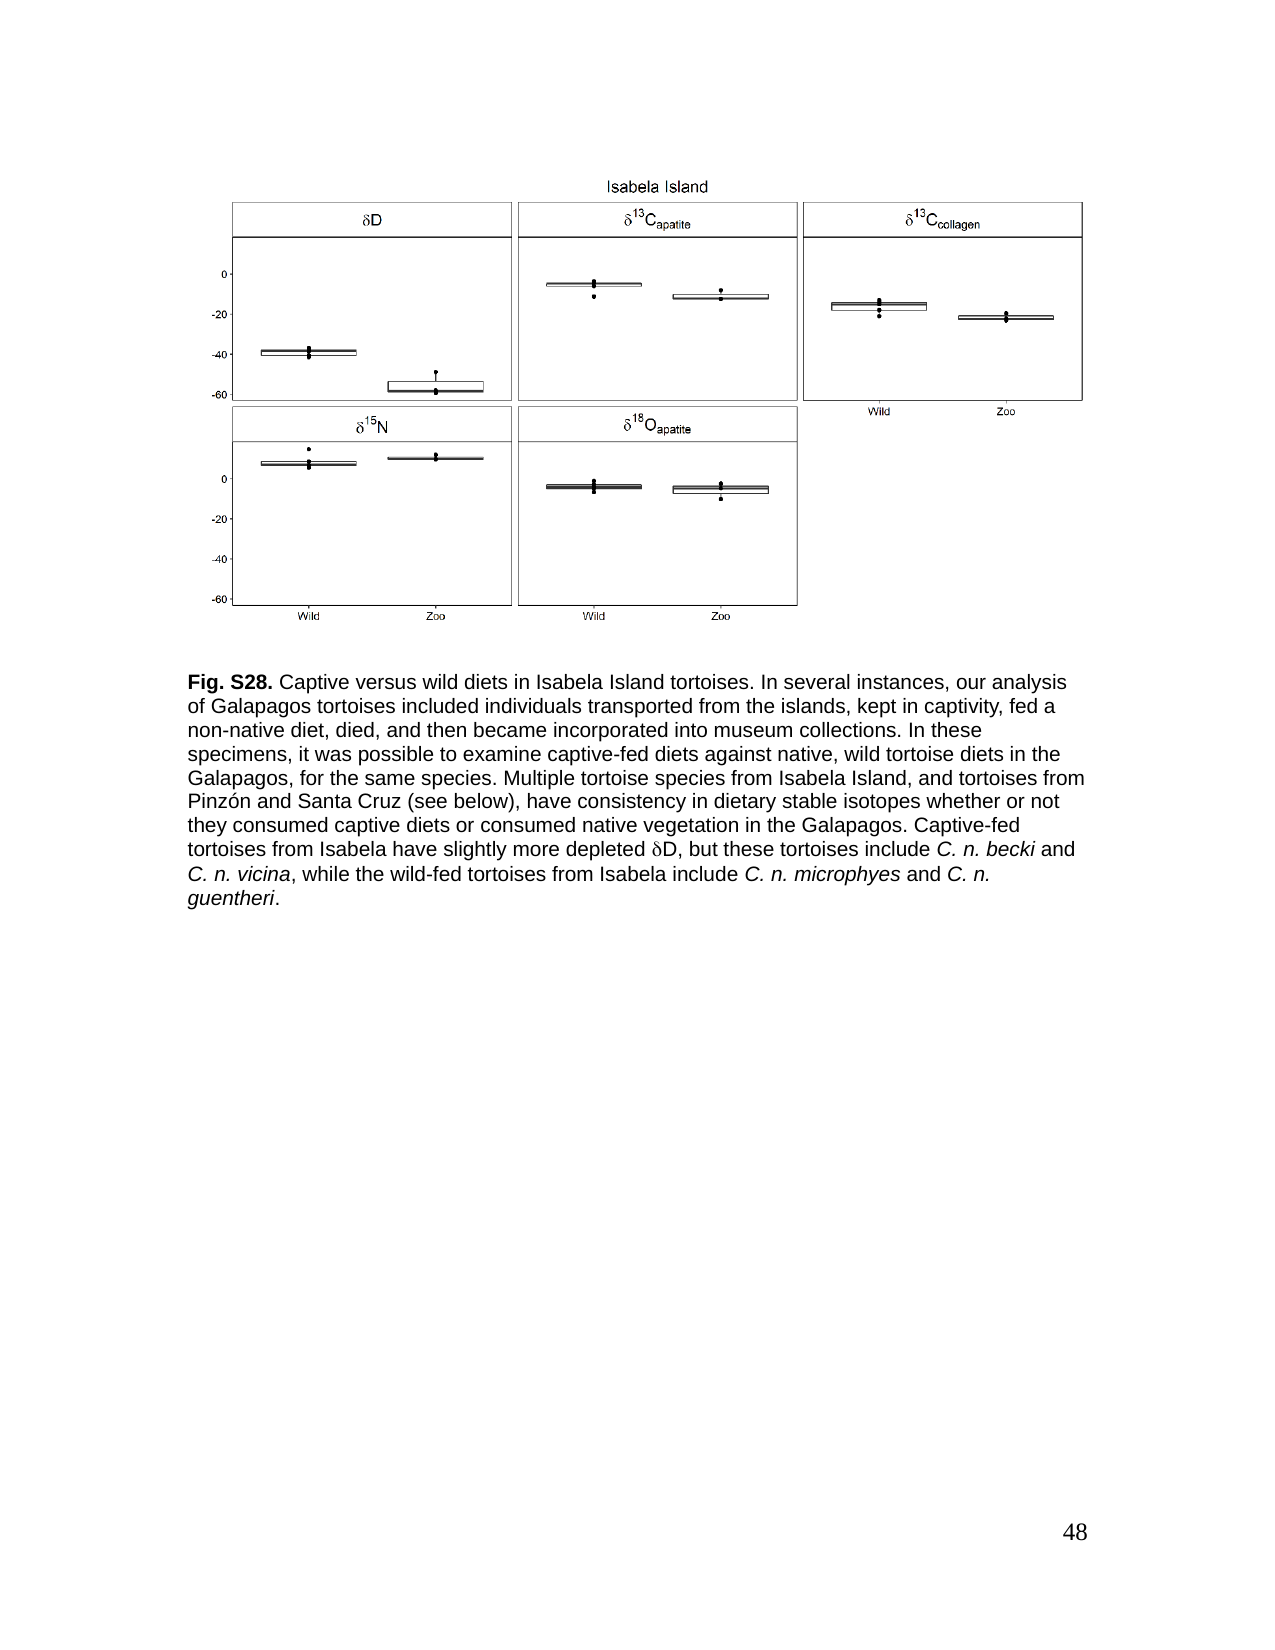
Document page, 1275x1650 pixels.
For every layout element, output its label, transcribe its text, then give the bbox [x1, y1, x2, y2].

subtitle Fig. S28. Captive versus wild diets in Isabela Island tortoises. In several instances, our analysis of Galapagos tortoises included individuals transported from the islands, kept in captivity, fed a non-native diet, died, and then became incorporated into museum collections. In these specimens, it was possible to examine captive-fed diets against native, wild tortoise diets in the Galapagos, for the same species. Multiple tortoise species from Isabela Island, and tortoises from Pinzón and Santa Cruz (see below), have consistency in dietary stable isotopes whether or not they consumed captive diets or consumed native vegetation in the Galapagos. Captive-fed tortoises from Isabela have slightly more depleted D, but these tortoises include C. n. becki and C. n. vicina, while the wild-fed tortoises from Isabela include C. n. microphyes and C. n. guentheri. [187, 669, 1087, 909]
picture [187, 175, 1088, 645]
